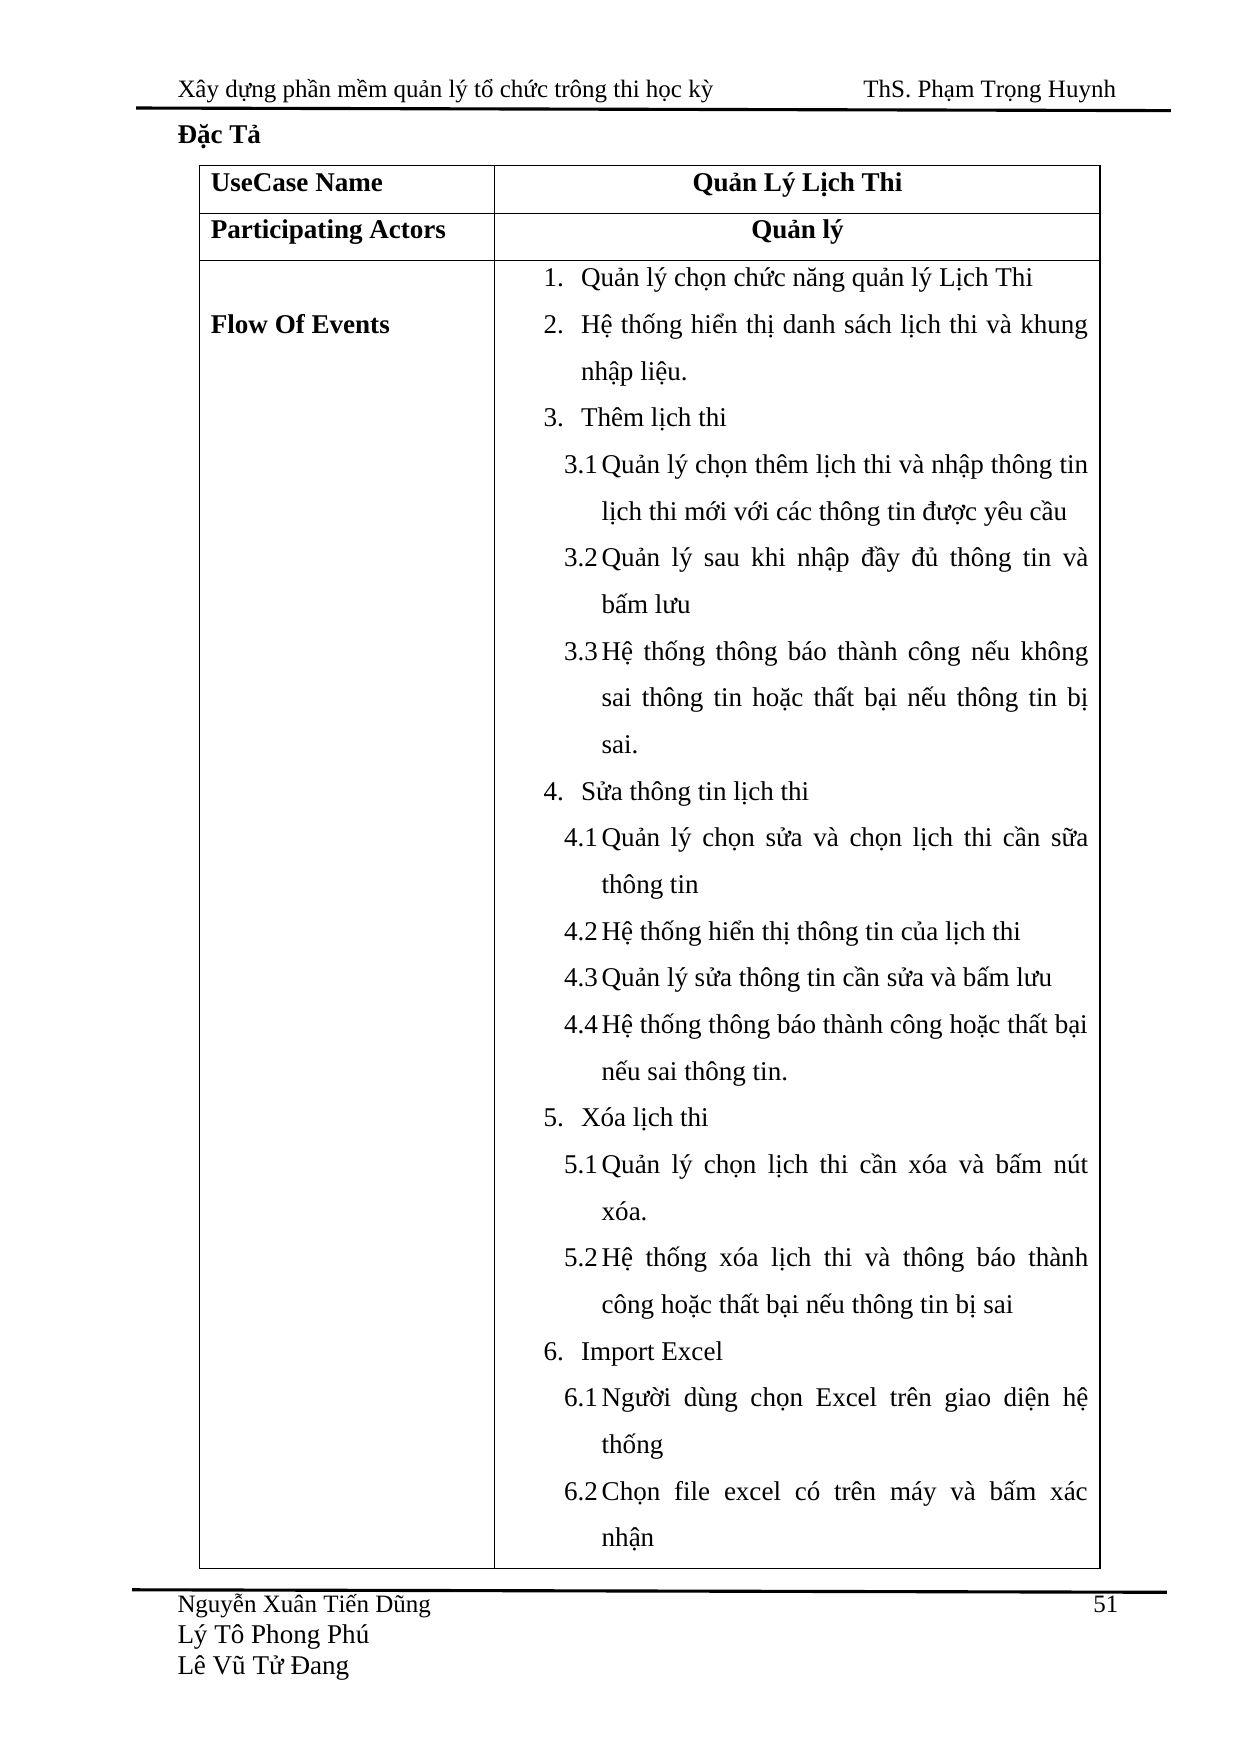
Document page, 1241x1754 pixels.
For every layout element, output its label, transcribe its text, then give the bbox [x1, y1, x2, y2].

table_cell Participating Actors [200, 214, 494, 260]
table_cell Flow Of Events [200, 261, 494, 1568]
table_header Quản Lý Lịch Thi [495, 166, 1099, 212]
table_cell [495, 261, 1099, 1568]
table_cell Quản lý [495, 214, 1099, 260]
table_header UseCase Name [200, 166, 494, 212]
text Đặc Tả [177, 118, 1122, 149]
